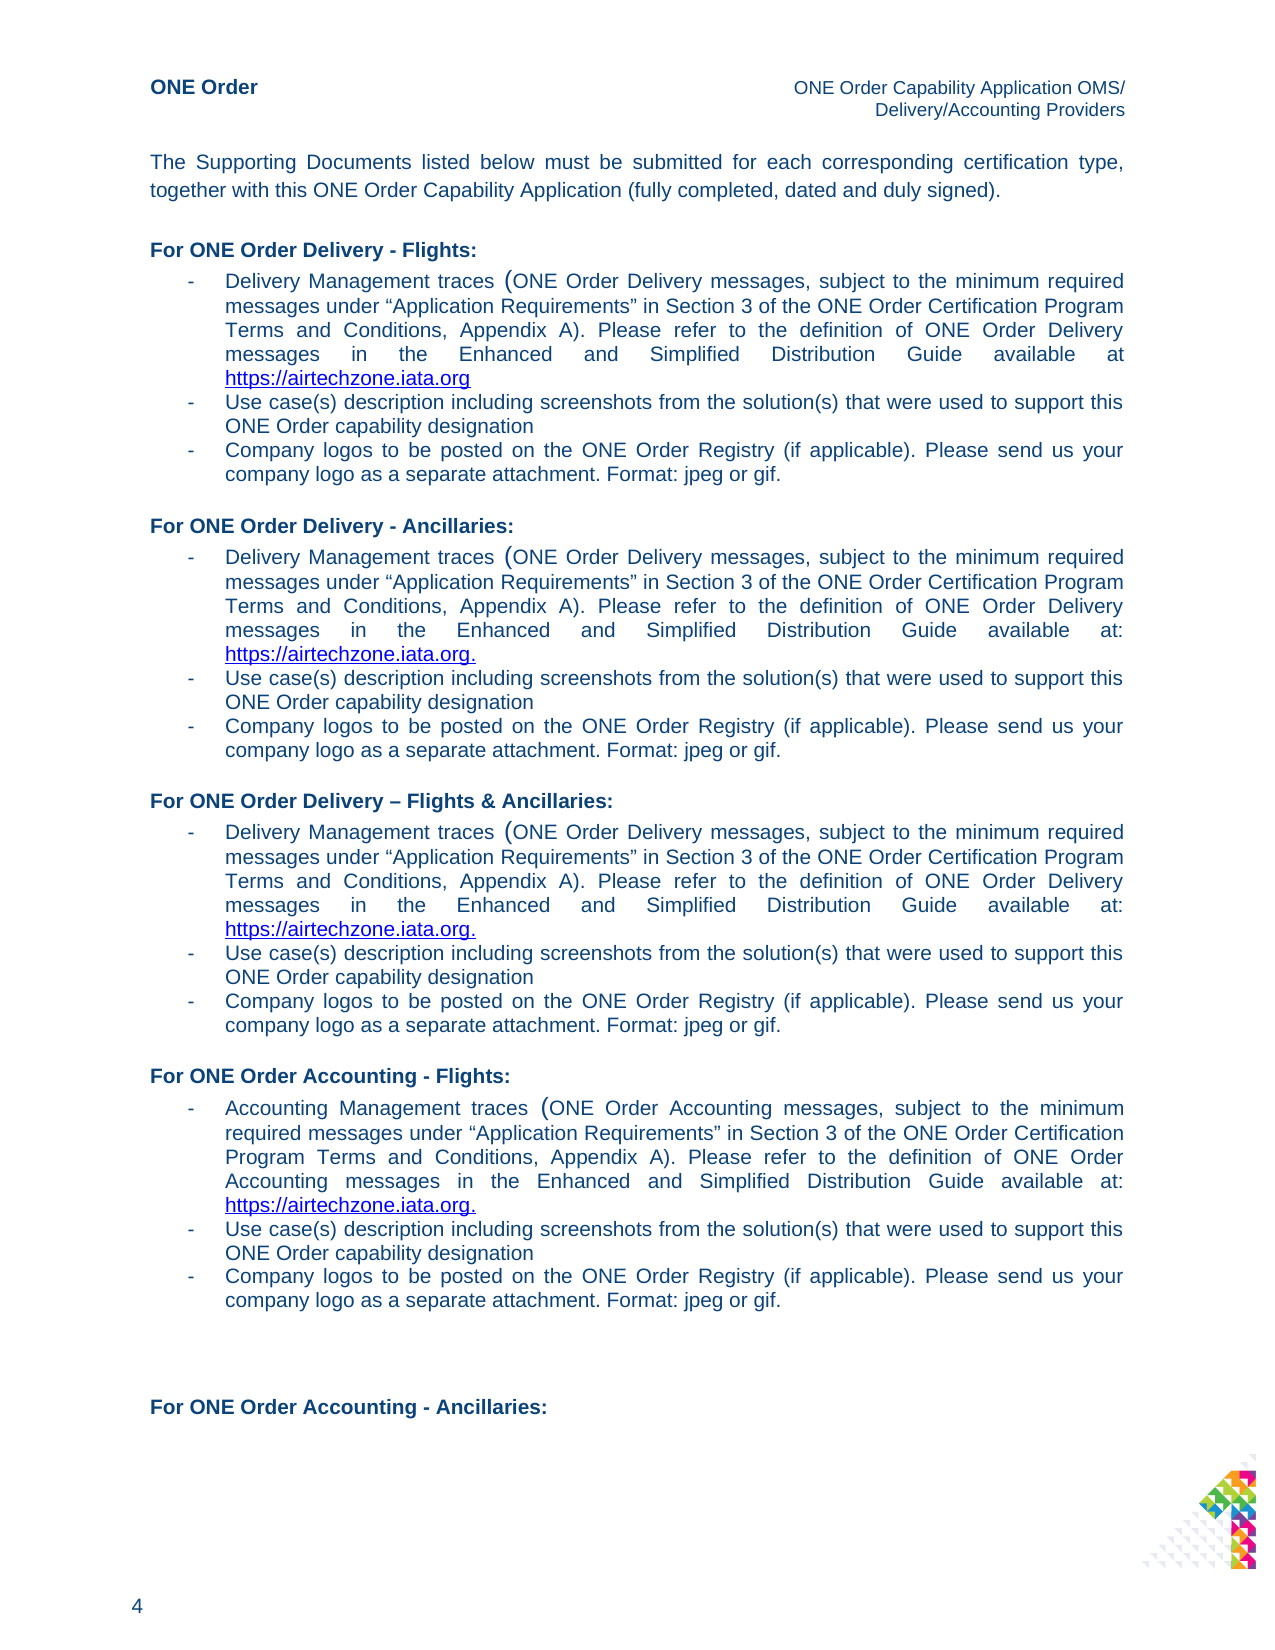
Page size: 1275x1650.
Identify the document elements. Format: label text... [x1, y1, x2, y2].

list Use case(s) description including screenshots from the solution(s) that were used to support this ONE Order capability designation [187, 390, 1125, 438]
text For ONE Order Delivery - Flights: [150, 238, 1125, 262]
list Use case(s) description including screenshots from the solution(s) that were used to support this ONE Order capability designation [187, 941, 1125, 989]
list Use case(s) description including screenshots from the solution(s) that were used to support this ONE Order capability designation [187, 666, 1125, 713]
list Company logos to be posted on the ONE Order Registry (if applicable). Please send us your company logo as a separate attachment. Format: jpeg or gif. [187, 713, 1125, 761]
list Delivery Management traces (ONE Order Delivery messages, subject to the minimum required messages under “Application Requirements” in Section 3 of the ONE Order Certification Program Terms and Conditions, Appendix A). Please refer to the definition of ONE Order Delivery messages in the Enhanced and Simplified Distribution Guide available at: https://airtechzone.iata.org. [187, 541, 1125, 666]
list Company logos to be posted on the ONE Order Registry (if applicable). Please send us your company logo as a separate attachment. Format: jpeg or gif. [187, 1264, 1125, 1312]
list Company logos to be posted on the ONE Order Registry (if applicable). Please send us your company logo as a separate attachment. Format: jpeg or gif. [187, 438, 1125, 486]
picture [1126, 1440, 1274, 1584]
list Use case(s) description including screenshots from the solution(s) that were used to support this ONE Order capability designation [187, 1216, 1125, 1264]
text For ONE Order Delivery - Ancillaries: [150, 513, 1125, 537]
list Company logos to be posted on the ONE Order Registry (if applicable). Please send us your company logo as a separate attachment. Format: jpeg or gif. [187, 989, 1125, 1037]
text The Supporting Documents listed below must be submitted for each corresponding certification type, together with this ONE Order Capability Application (fully completed, dated and duly signed). [150, 150, 1125, 201]
list Delivery Management traces (ONE Order Delivery messages, subject to the minimum required messages under “Application Requirements” in Section 3 of the ONE Order Certification Program Terms and Conditions, Appendix A). Please refer to the definition of ONE Order Delivery messages in the Enhanced and Simplified Distribution Guide available at: https://airtechzone.iata.org. [187, 816, 1125, 941]
list Delivery Management traces (ONE Order Delivery messages, subject to the minimum required messages under “Application Requirements” in Section 3 of the ONE Order Certification Program Terms and Conditions, Appendix A). Please refer to the definition of ONE Order Delivery messages in the Enhanced and Simplified Distribution Guide available at https://airtechzone.iata.org [187, 266, 1125, 390]
text For ONE Order Accounting - Flights: [150, 1064, 1125, 1088]
text For ONE Order Accounting - Ancillaries: [150, 1395, 1125, 1419]
text For ONE Order Delivery – Flights & Ancillaries: [150, 789, 1125, 813]
